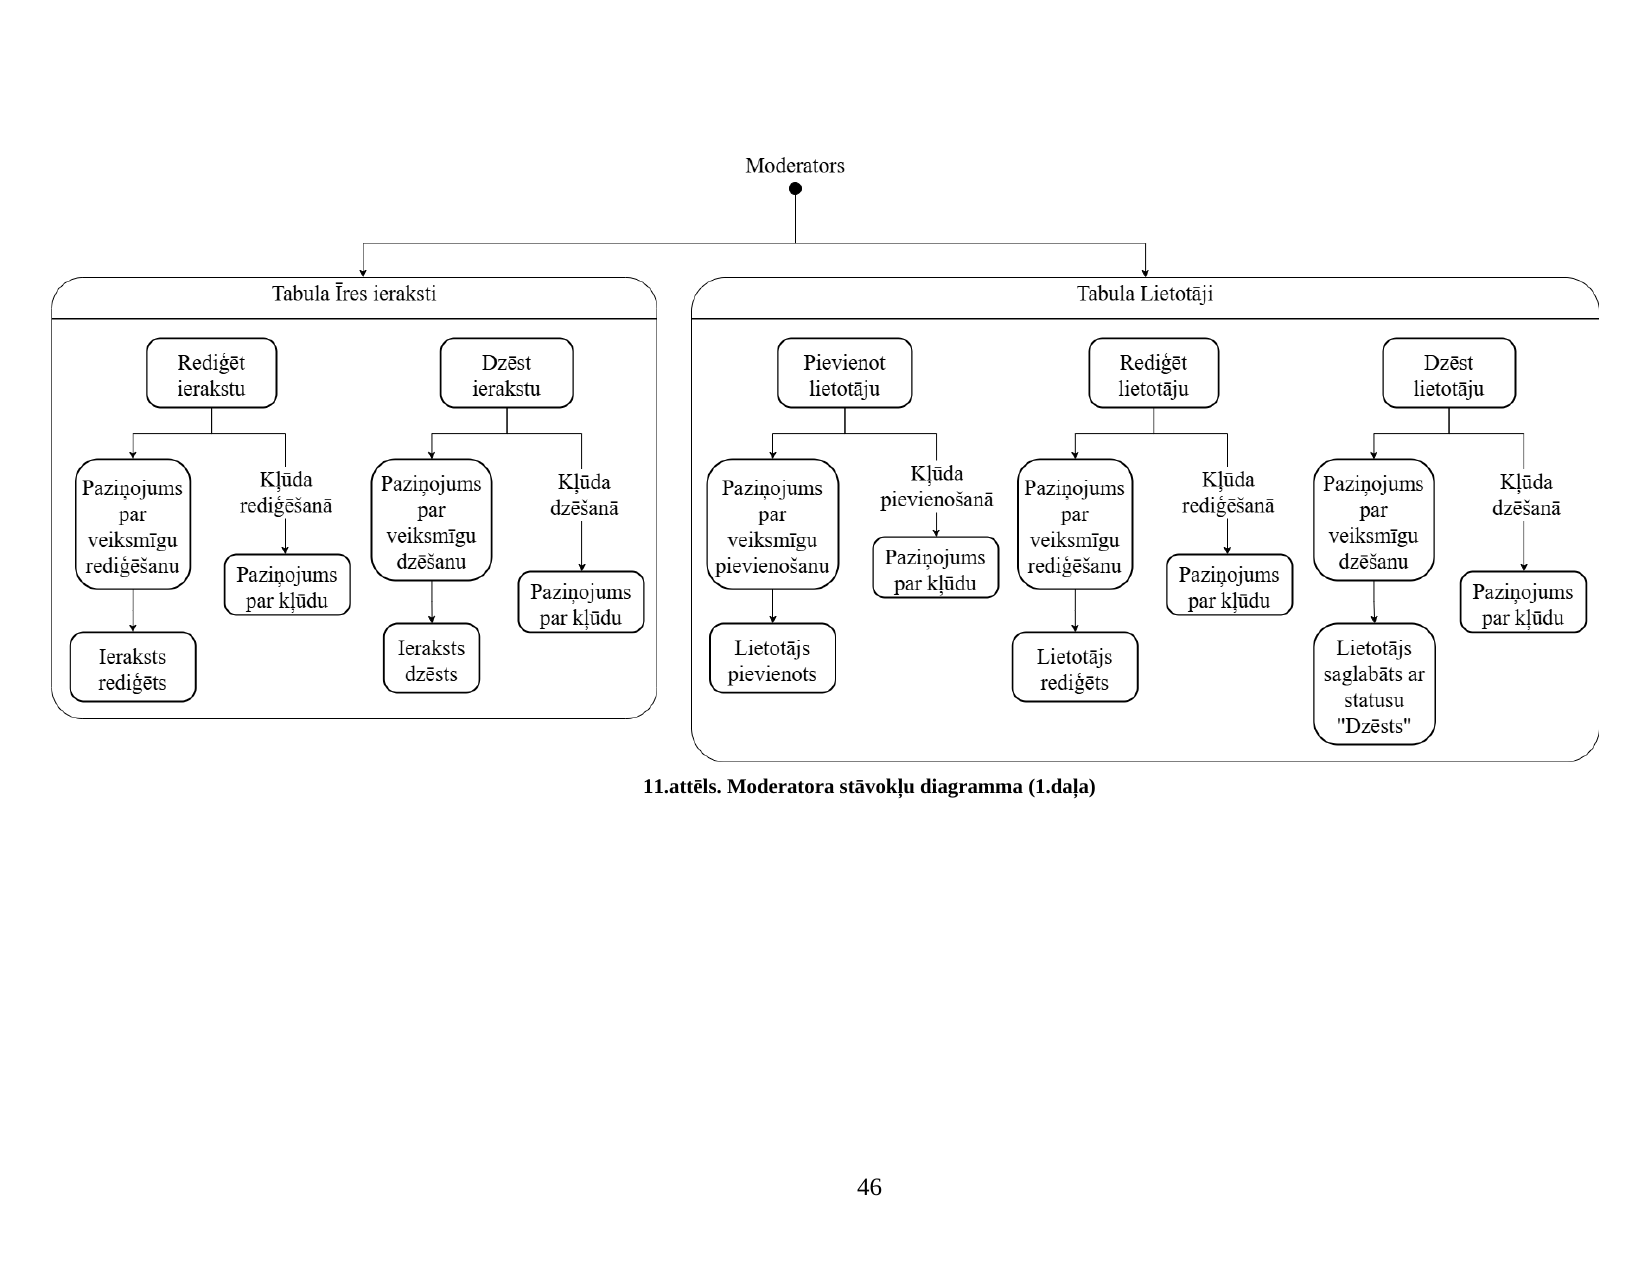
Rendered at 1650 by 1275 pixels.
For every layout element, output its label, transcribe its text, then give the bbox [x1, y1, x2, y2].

picture [51, 147, 1599, 762]
text 11.attēls. Moderatora stāvokļu diagramma (1.daļa) [118, 762, 1532, 798]
